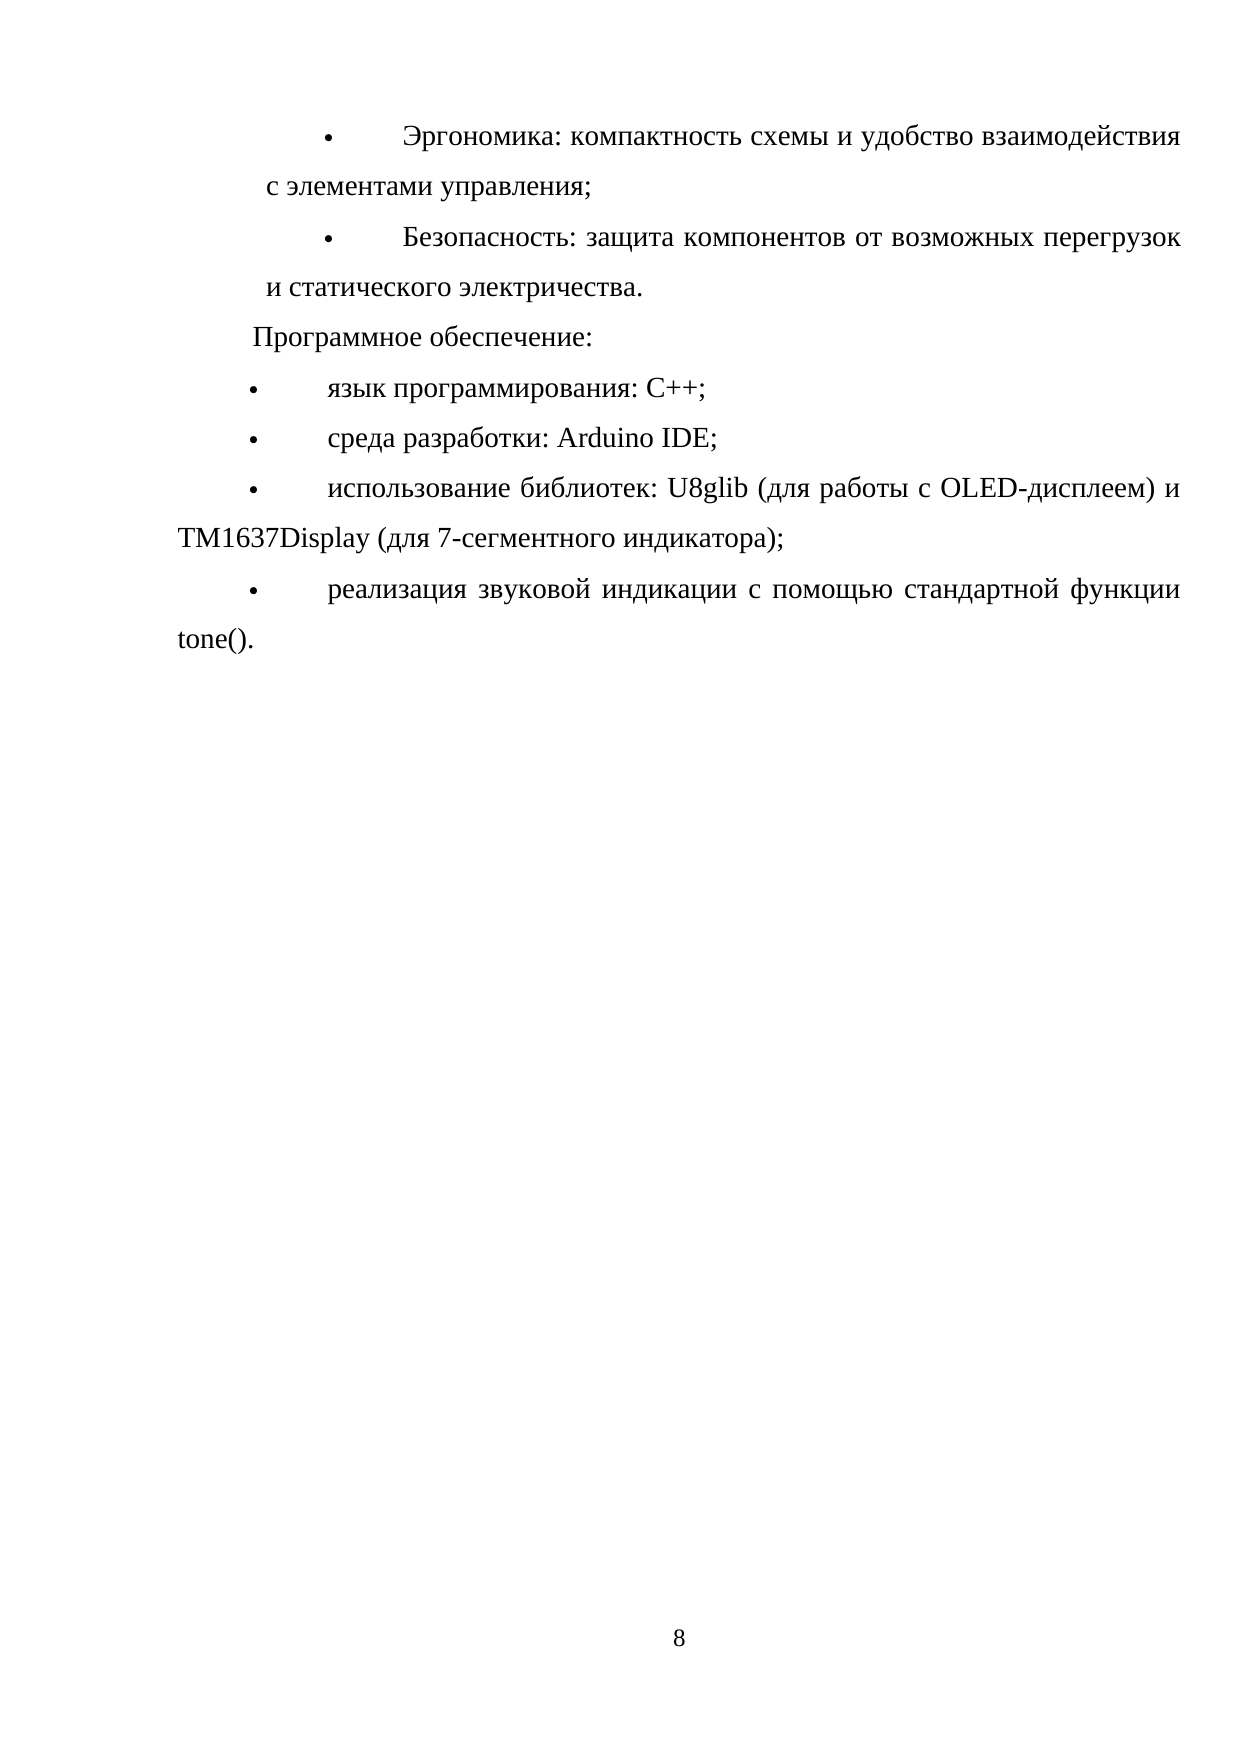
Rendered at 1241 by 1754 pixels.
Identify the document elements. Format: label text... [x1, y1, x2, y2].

text Программное обеспечение: [252, 319, 1181, 353]
list язык программирования: C++; [177, 370, 1181, 403]
list реализация звуковой индикации с помощью стандартной функции tone(). [177, 571, 1181, 655]
list использование библиотек: U8glib (для работы с OLED-дисплеем) и TM1637Display (для 7-сегментного индикатора); [177, 470, 1181, 554]
list Эргономика: компактность схемы и удобство взаимодействия с элементами управления; [266, 118, 1181, 202]
list Безопасность: защита компонентов от возможных перегрузок и статического электричества. [266, 219, 1181, 303]
list среда разработки: Arduino IDE; [177, 420, 1181, 453]
